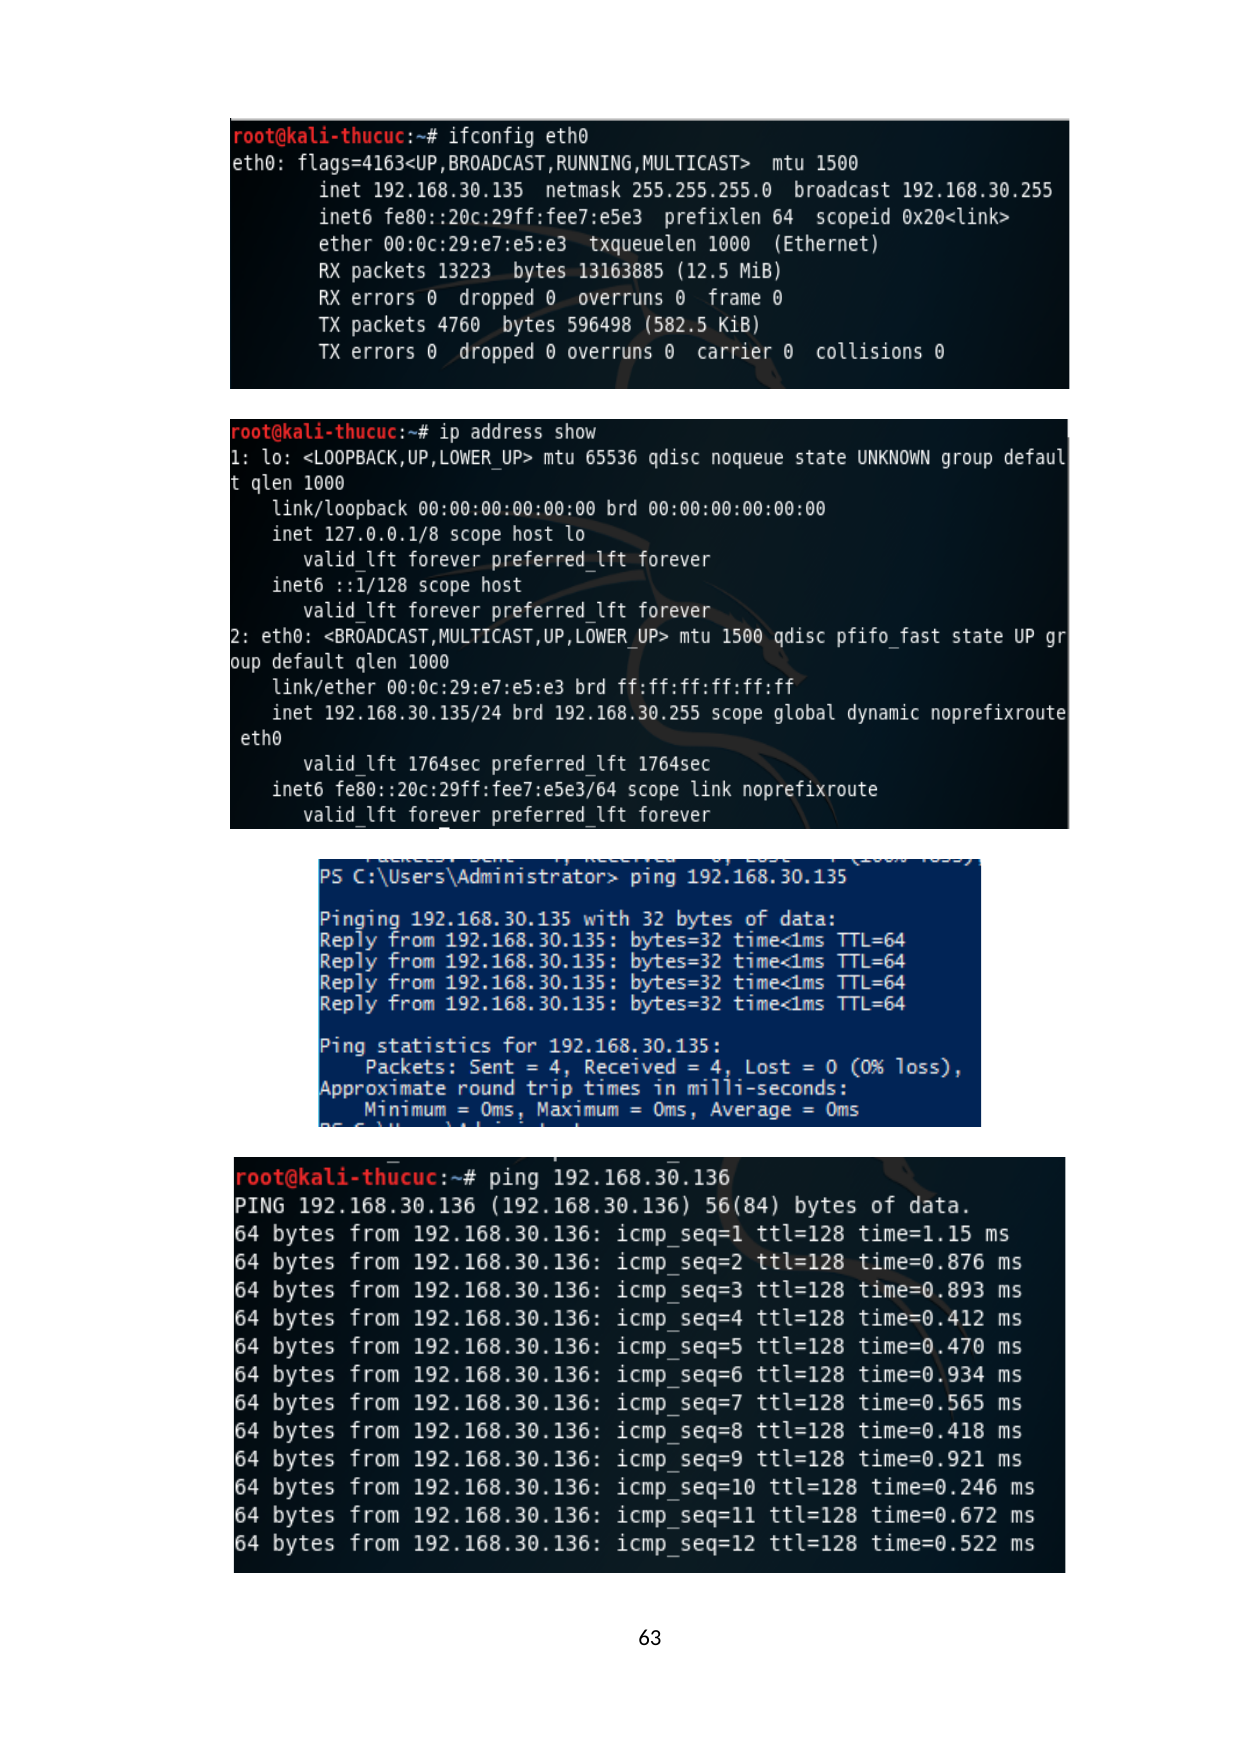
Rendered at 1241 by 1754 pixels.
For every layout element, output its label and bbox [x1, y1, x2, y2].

picture [318, 859, 982, 1127]
picture [230, 118, 1070, 389]
picture [233, 1157, 1066, 1573]
picture [230, 419, 1070, 829]
